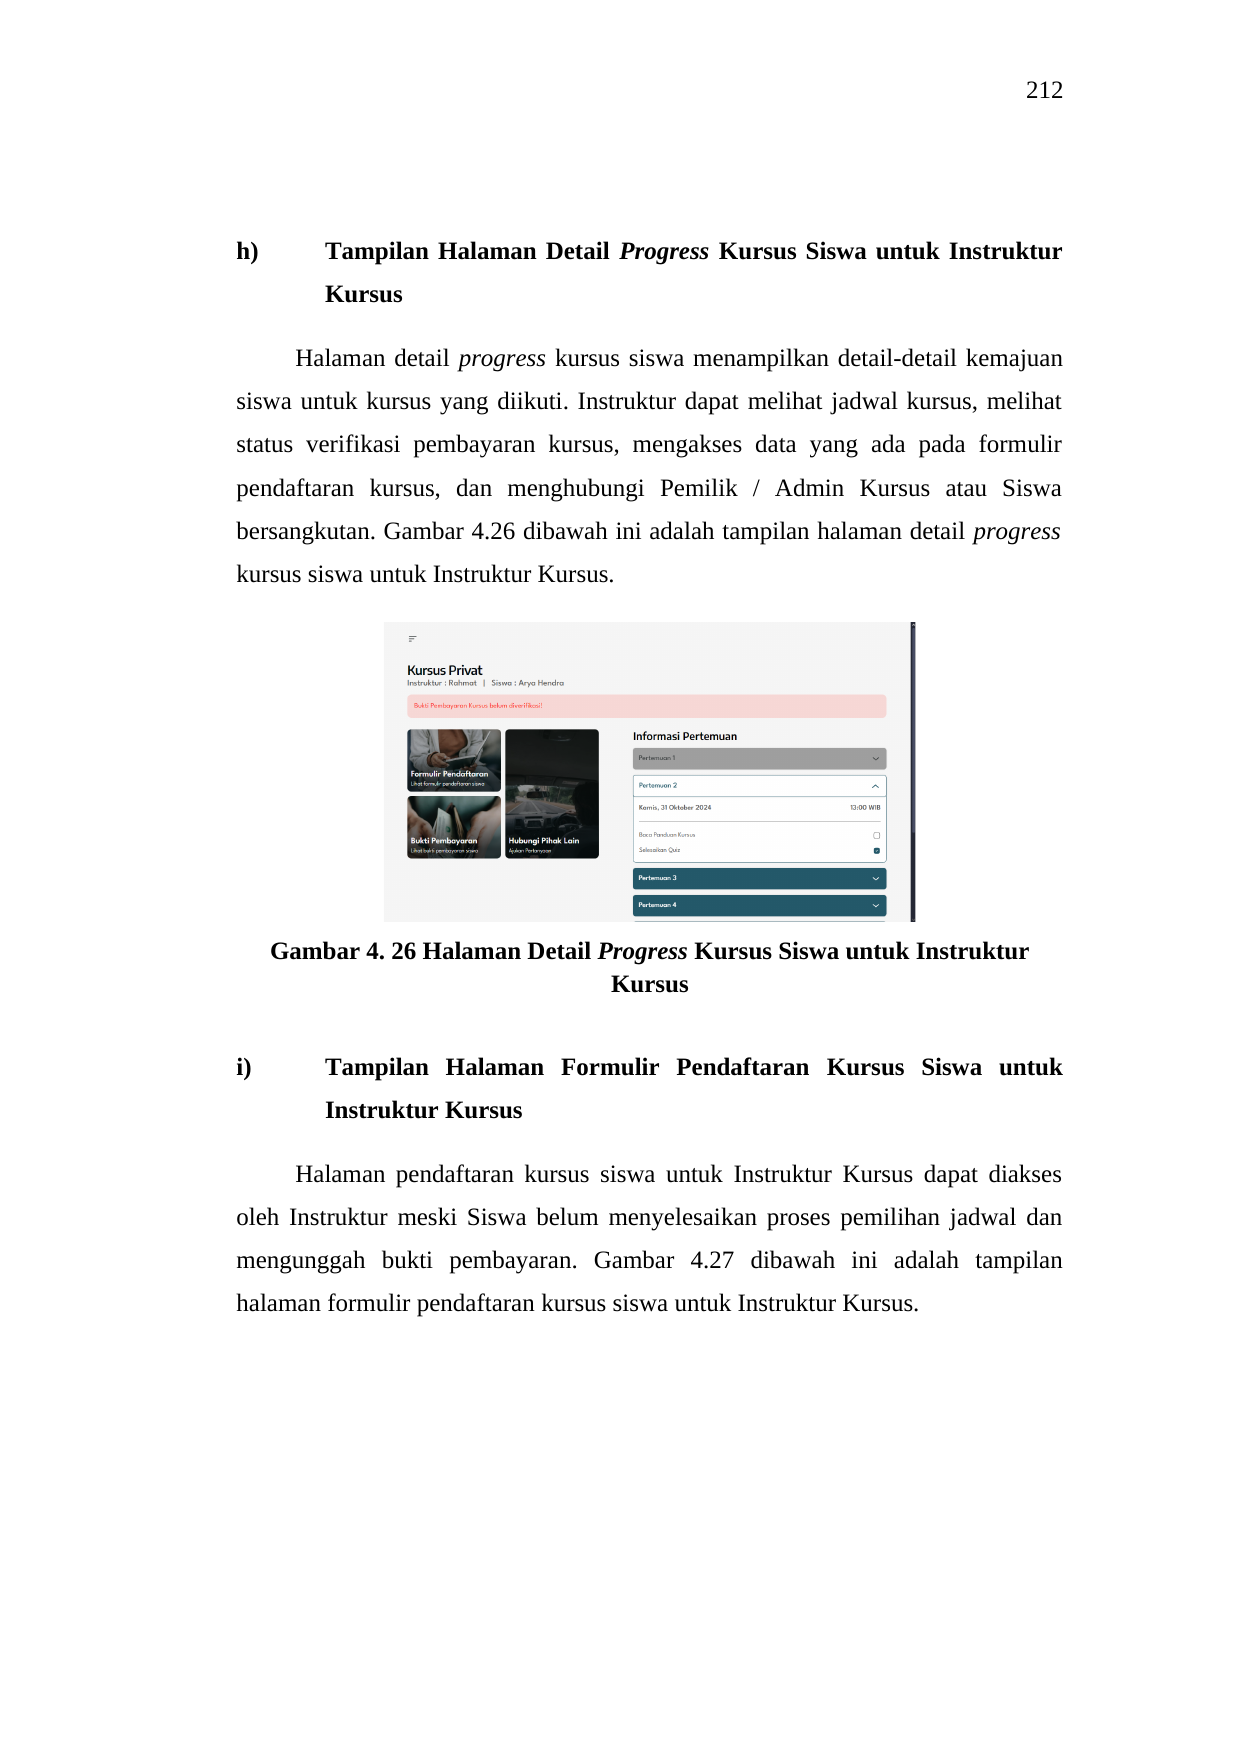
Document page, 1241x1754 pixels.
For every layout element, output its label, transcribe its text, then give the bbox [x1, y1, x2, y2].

text Halaman pendaftaran kursus siswa untuk Instruktur Kursus dapat diakses oleh Instruktur meski Siswa belum menyelesaikan proses pemilihan jadwal dan mengunggah bukti pembayaran. Gambar 4.27 dibawah ini adalah tampilan halaman formulir pendaftaran kursus siswa untuk Instruktur Kursus. [236, 1159, 1063, 1317]
text Gambar 4. 26 Halaman Detail Progress Kursus Siswa untuk Instruktur Kursus [236, 936, 1063, 998]
subtitle Tampilan Halaman Formulir Pendaftaran Kursus Siswa untuk Instruktur Kursus [236, 1052, 1063, 1124]
picture [383, 622, 916, 922]
text Halaman detail progress kursus siswa menampilkan detail-detail kemajuan siswa untuk kursus yang diikuti. Instruktur dapat melihat jadwal kursus, melihat status verifikasi pembayaran kursus, mengakses data yang ada pada formulir pendaftaran kursus, dan menghubungi Pemilik / Admin Kursus atau Siswa bersangkutan. Gambar 4.26 dibawah ini adalah tampilan halaman detail progress kursus siswa untuk Instruktur Kursus. [236, 343, 1063, 588]
subtitle Tampilan Halaman Detail Progress Kursus Siswa untuk Instruktur Kursus [236, 236, 1063, 308]
